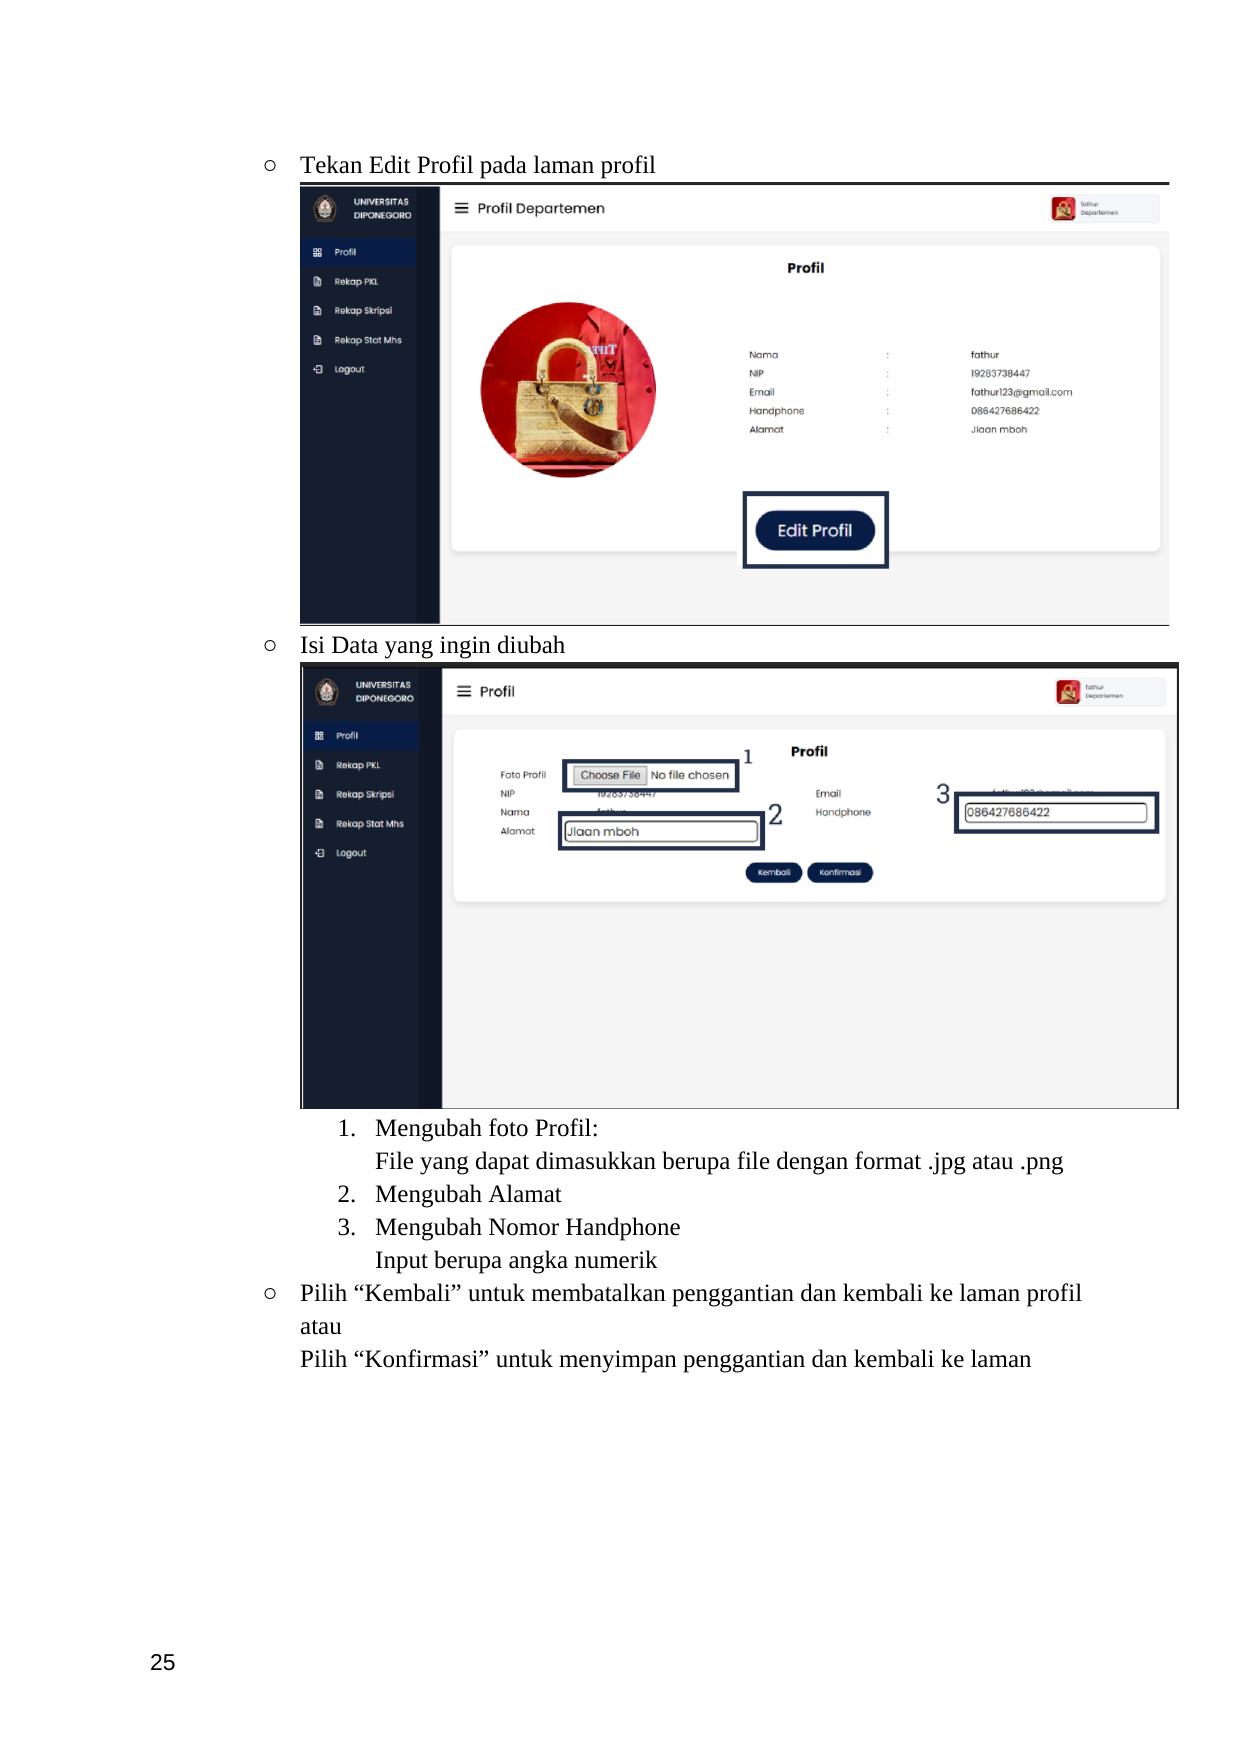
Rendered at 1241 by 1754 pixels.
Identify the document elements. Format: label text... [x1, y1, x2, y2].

picture [300, 182, 1170, 626]
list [262, 1278, 1090, 1373]
list Mengubah Alamat [337, 1179, 1090, 1208]
list Mengubah Nomor Handphone Input berupa angka numerik [337, 1212, 1090, 1274]
picture [300, 662, 1179, 1109]
list Mengubah foto Profil: File yang dapat dimasukkan berupa file dengan format .jpg atau .png [337, 1113, 1090, 1175]
